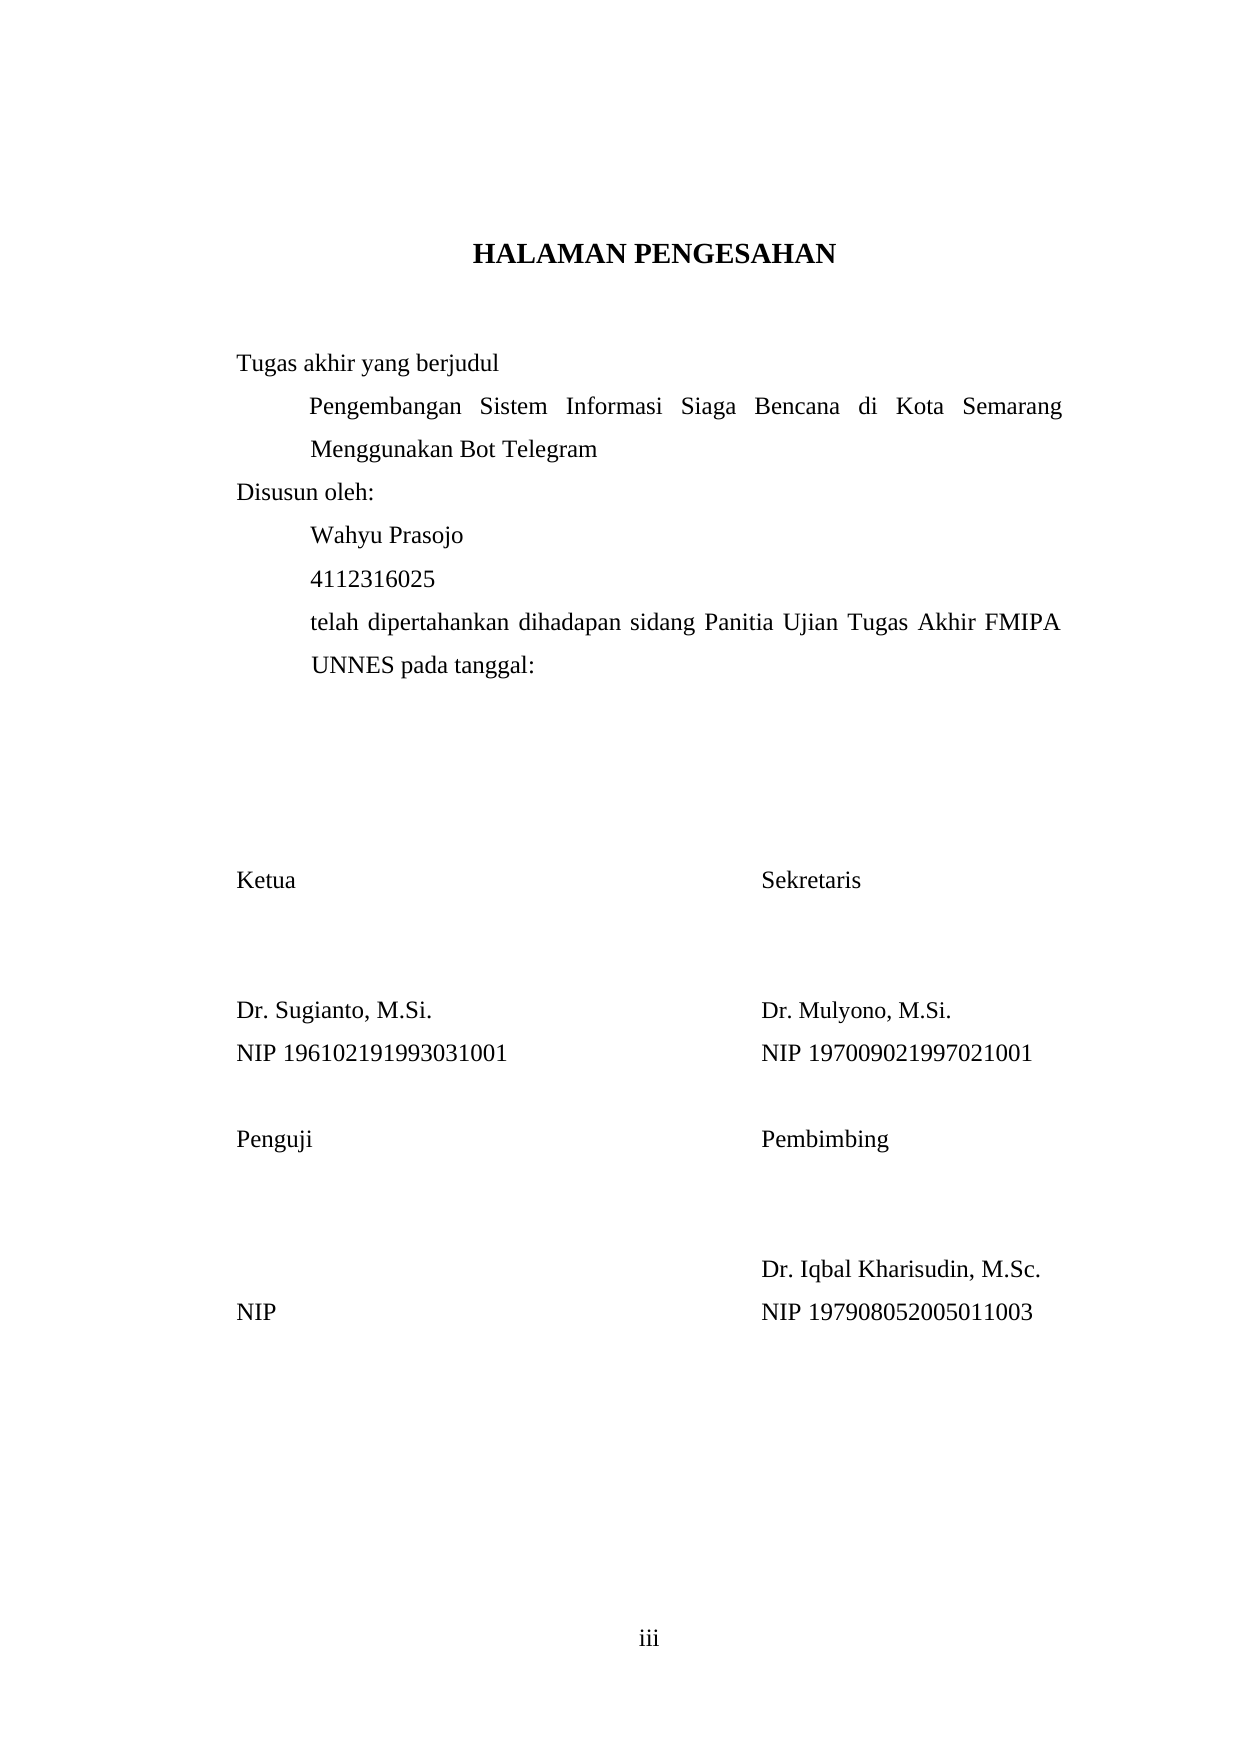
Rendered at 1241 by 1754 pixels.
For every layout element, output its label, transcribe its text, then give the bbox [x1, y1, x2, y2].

text Pengembangan Sistem Informasi Siaga Bencana di Kota Semarang Menggunakan Bot Telegram [309, 391, 1063, 463]
text Disusun oleh: [236, 477, 1062, 506]
text Penguji Pembimbing [236, 1124, 1062, 1153]
subtitle HALAMAN PENGESAHAN [247, 236, 1062, 270]
text Dr. Iqbal Kharisudin, M.Sc. [236, 1254, 1062, 1282]
text Dr. Sugianto, M.Si. Dr. Mulyono, M.Si. [236, 995, 1062, 1024]
text NIP 196102191993031001 NIP 197009021997021001 [236, 1038, 1062, 1067]
text NIP NIP 197908052005011003 [236, 1297, 1062, 1326]
text telah dipertahankan dihadapan sidang Panitia Ujian Tugas Akhir FMIPA UNNES pada tanggal: [310, 607, 1062, 679]
text Wahyu Prasojo [309, 521, 1062, 549]
text Tugas akhir yang berjudul [236, 348, 1062, 377]
text Ketua Sekretaris [236, 866, 1062, 894]
text 4112316025 [309, 564, 1062, 592]
